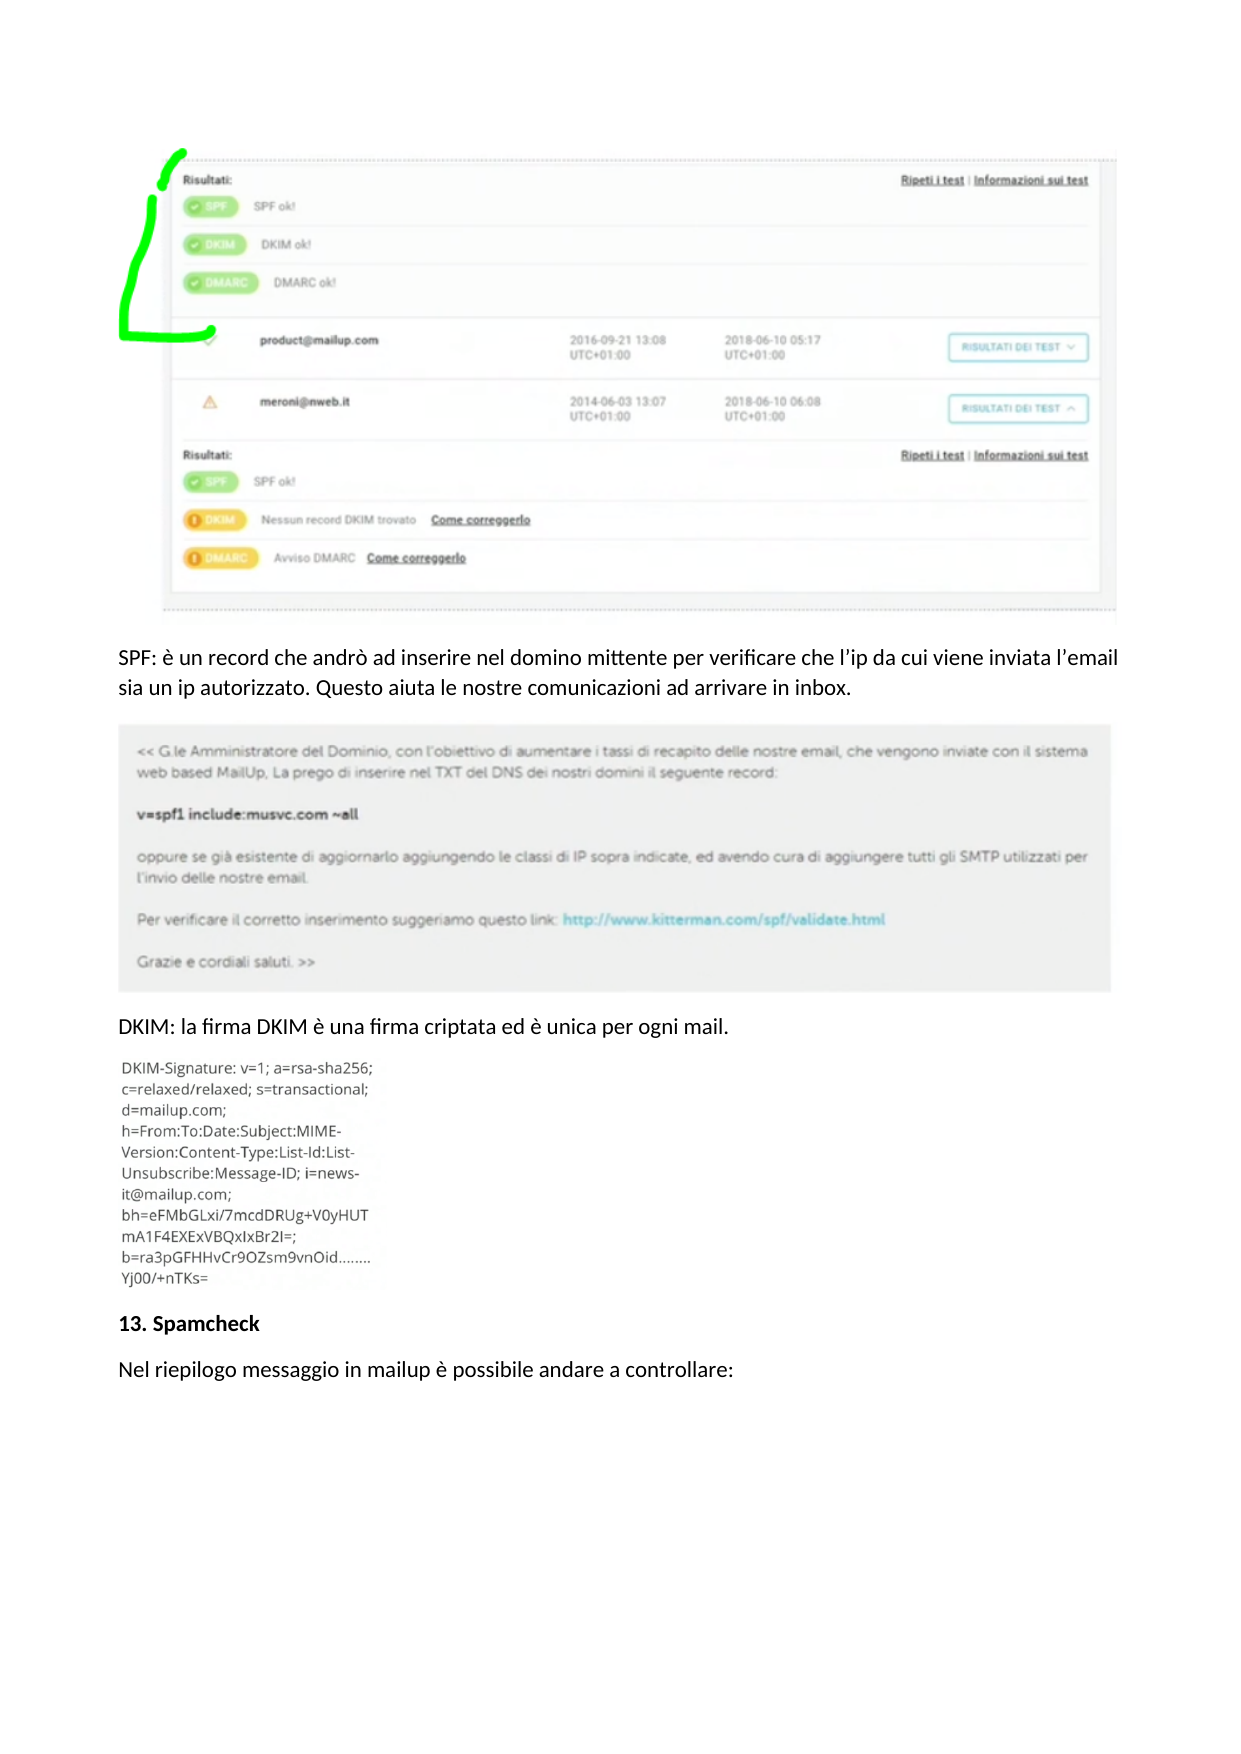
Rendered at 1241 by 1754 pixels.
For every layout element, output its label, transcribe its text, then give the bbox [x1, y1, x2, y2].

text DKIM: la firma DKIM è una firma criptata ed è unica per ogni mail. [118, 1012, 1122, 1040]
text SPF: è un record che andrò ad inserire nel domino mittente per verificare che l’ip da cui viene inviata l’email sia un ip autorizzato. Questo aiuta le nostre comunicazioni ad arrivare in inbox. [118, 643, 1122, 701]
picture [118, 720, 1123, 993]
picture [118, 1058, 387, 1290]
text 13. Spamcheck [118, 1309, 1122, 1337]
text Nel riepilogo messaggio in mailup è possibile andare a controllare: [118, 1356, 1122, 1384]
picture [118, 147, 1123, 625]
